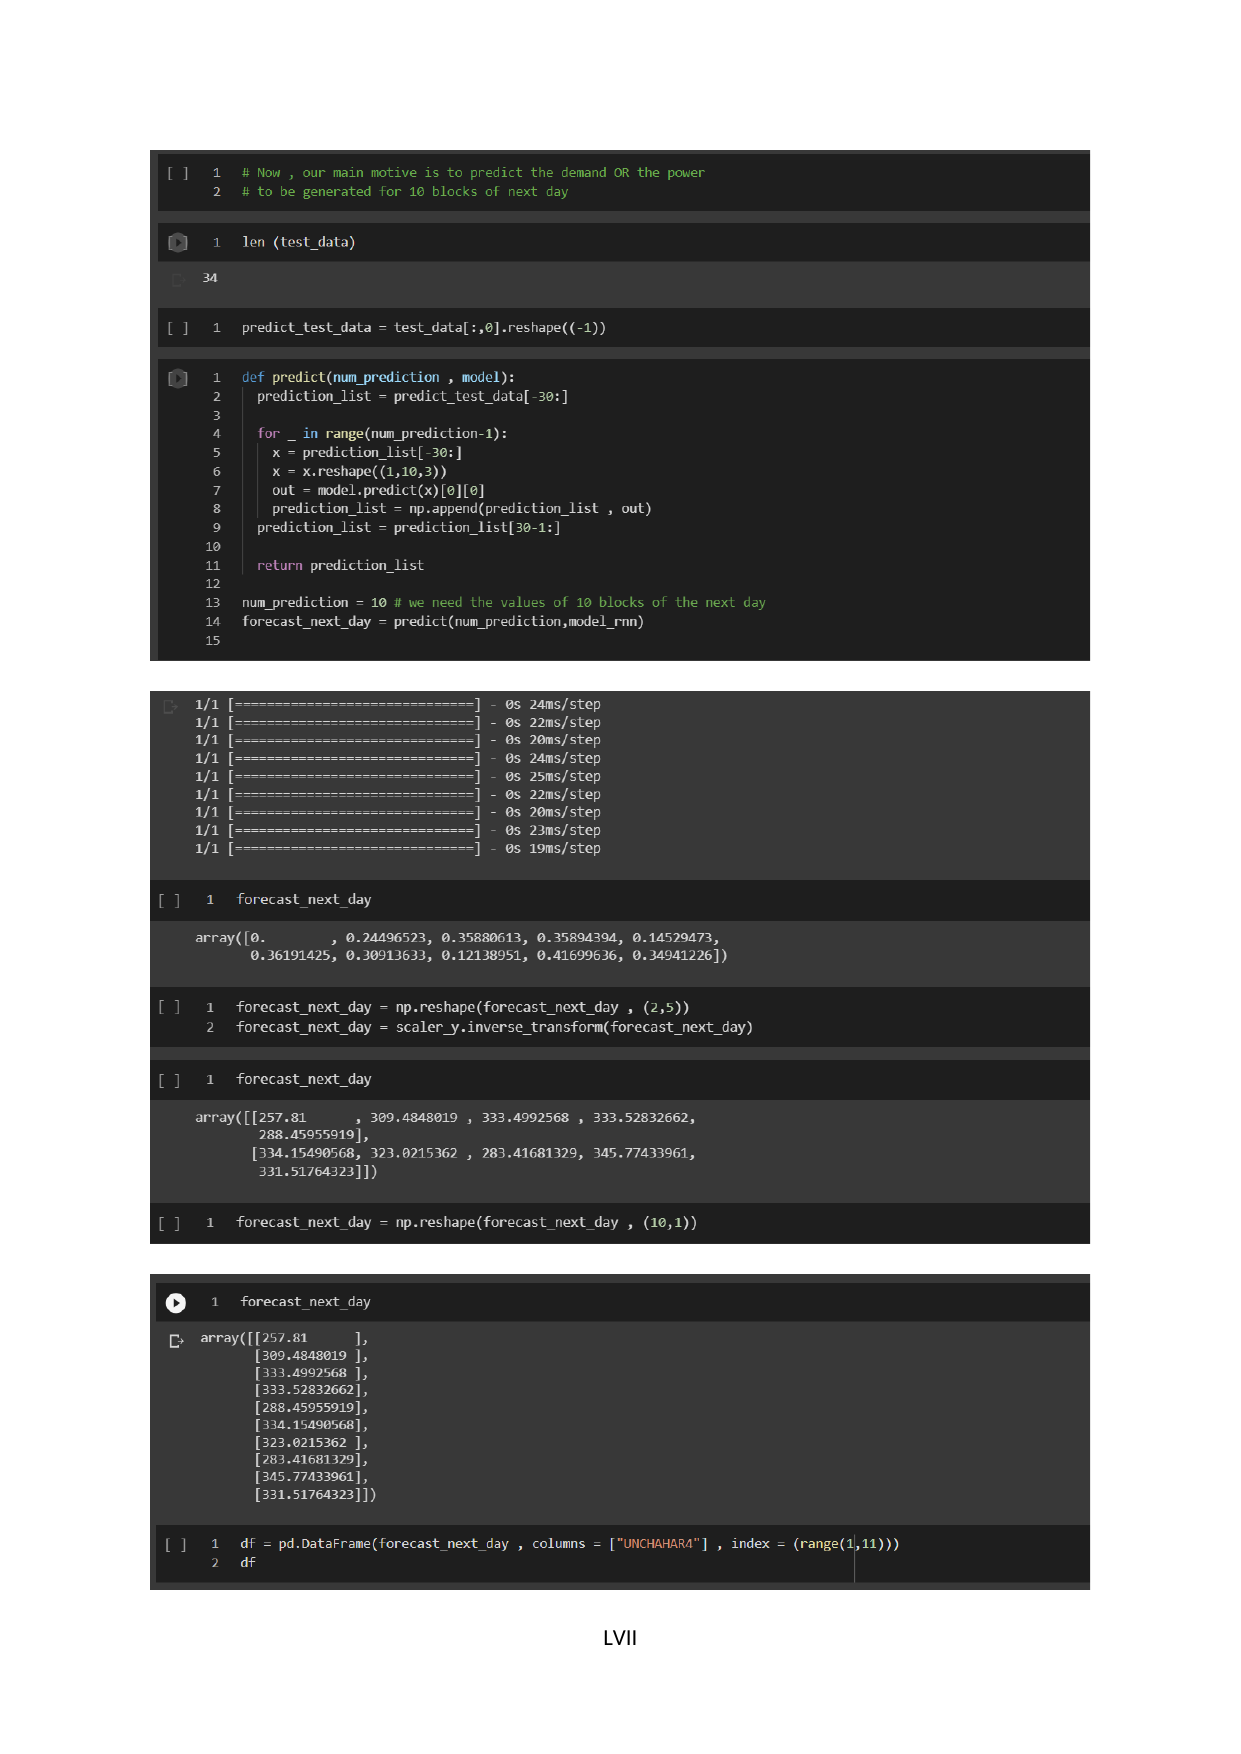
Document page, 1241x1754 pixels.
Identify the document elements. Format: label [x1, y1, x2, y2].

picture [150, 150, 1091, 661]
picture [150, 1274, 1091, 1590]
picture [150, 691, 1091, 1244]
